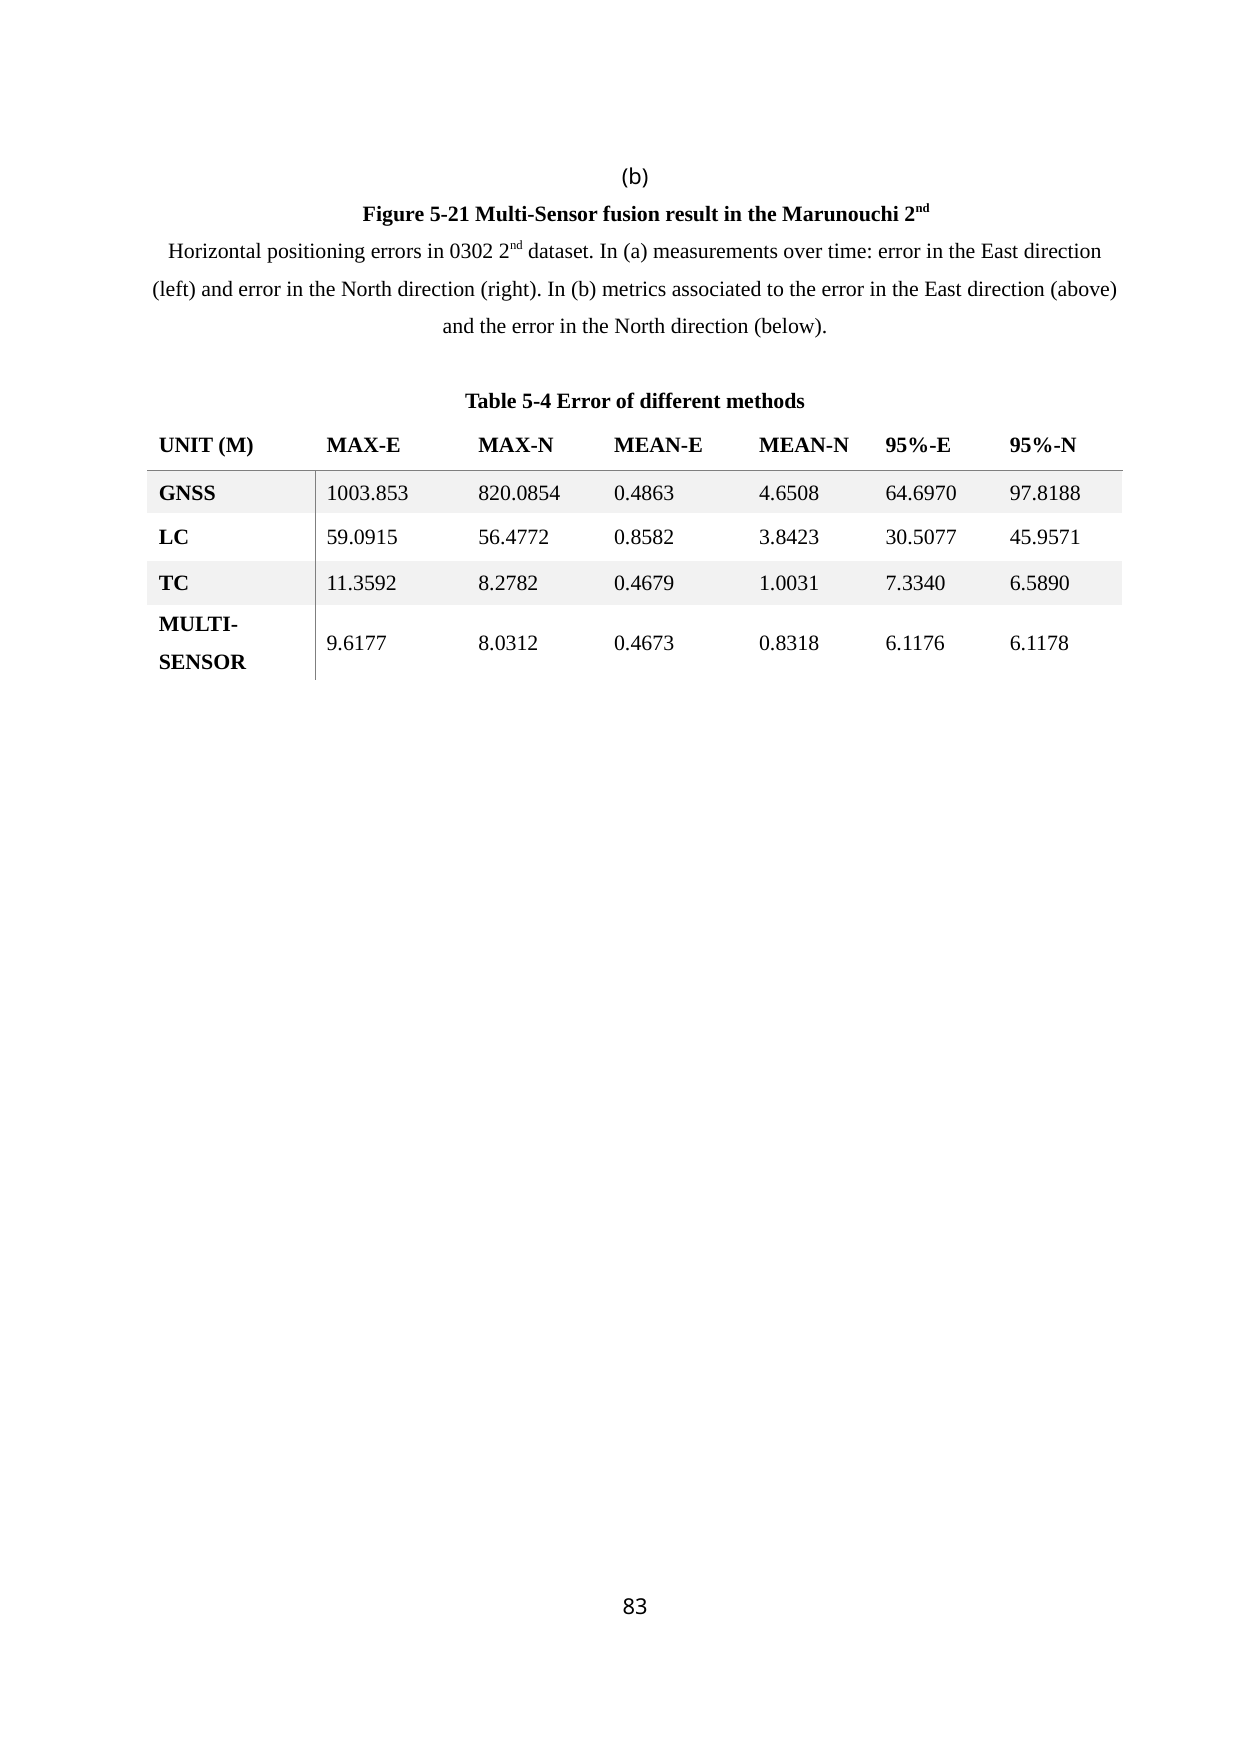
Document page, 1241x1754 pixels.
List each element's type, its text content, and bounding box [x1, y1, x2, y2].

table_cell 56.4772 [467, 513, 603, 561]
table_cell Multi-sensor [147, 605, 315, 680]
table_cell 8.0312 [467, 605, 603, 680]
table_header Max-E [315, 419, 467, 470]
table_cell 7.3340 [874, 561, 998, 605]
table_cell 3.8423 [748, 513, 874, 561]
table_cell 0.4863 [603, 471, 748, 513]
text Figure 5-21 Multi-Sensor fusion result in the Marunouchi 2nd [148, 194, 1122, 232]
text Table 5-4 Error of different methods [148, 382, 1122, 419]
table_cell 6.1178 [998, 605, 1122, 680]
table_cell 1.0031 [748, 561, 874, 605]
table_cell 1003.853 [316, 471, 467, 513]
table_cell 6.5890 [998, 561, 1122, 605]
table_cell 11.3592 [316, 561, 467, 605]
table_cell 8.2782 [467, 561, 603, 605]
table_cell TC [147, 561, 315, 605]
table_header Mean-N [748, 419, 874, 470]
table_header Unit (m) [147, 419, 315, 470]
table_cell 30.5077 [874, 513, 998, 561]
table_header Mean-E [603, 419, 748, 470]
table_cell 820.0854 [467, 471, 603, 513]
table_cell 0.4673 [603, 605, 748, 680]
table_header 95%-E [874, 419, 998, 470]
table_cell 64.6970 [874, 471, 998, 513]
table_cell 9.6177 [316, 605, 467, 680]
table_cell 45.9571 [998, 513, 1122, 561]
table_cell 97.8188 [998, 471, 1122, 513]
table_header Max-N [467, 419, 603, 470]
table_cell 6.1176 [874, 605, 998, 680]
table_cell 0.8582 [603, 513, 748, 561]
table_cell LC [147, 513, 315, 561]
text Horizontal positioning errors in 0302 2nd dataset. In (a) measurements over time: error in the East direction (left) and error in the North direction (right). In (b) metrics associated to the error in the East direction (above) and the error in the North direction (below). [148, 232, 1122, 344]
table_header 95%-N [998, 419, 1122, 470]
table_cell 4.6508 [748, 471, 874, 513]
table_cell 59.0915 [316, 513, 467, 561]
table_cell GNSS [147, 471, 315, 513]
text (b) [148, 157, 1122, 194]
table_cell 0.8318 [748, 605, 874, 680]
table_cell 0.4679 [603, 561, 748, 605]
